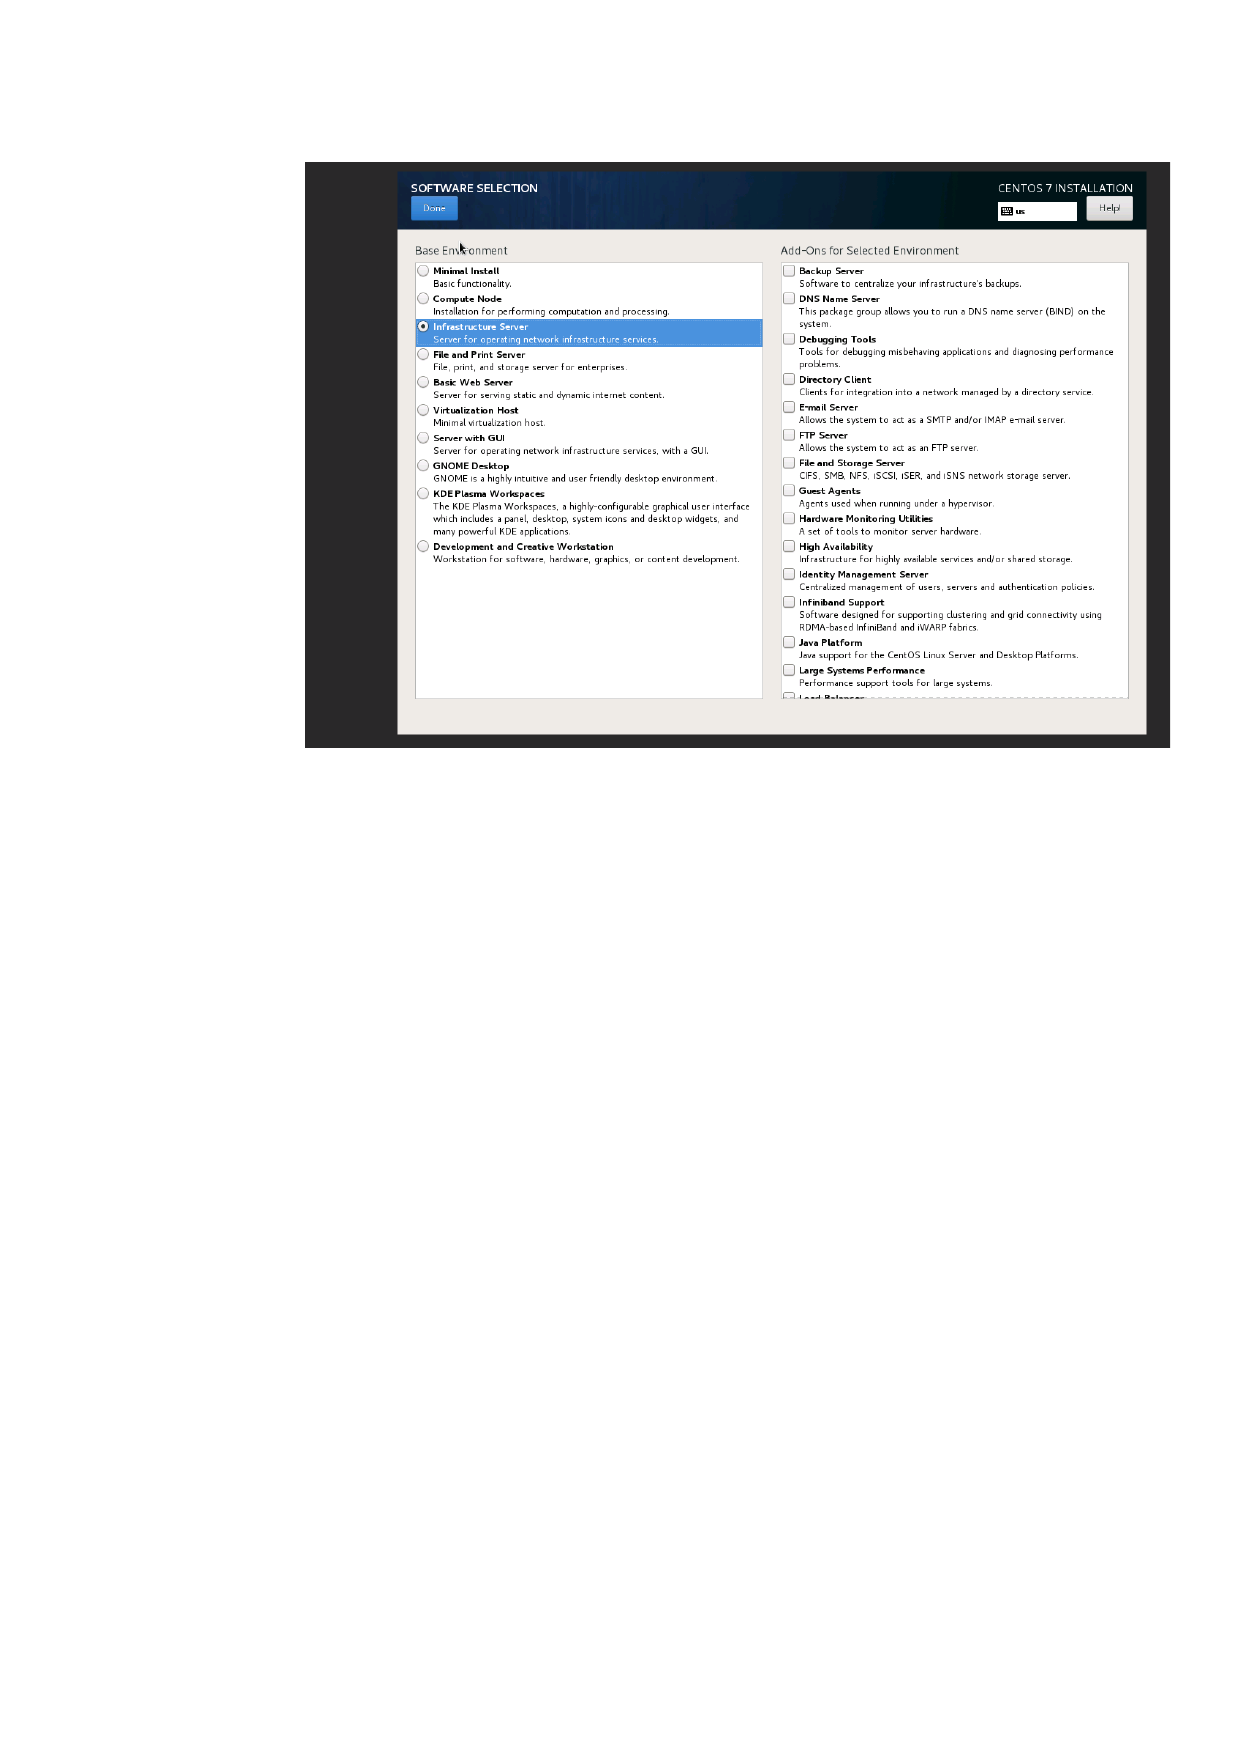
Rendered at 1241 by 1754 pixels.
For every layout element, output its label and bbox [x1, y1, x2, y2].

picture [305, 162, 1171, 748]
